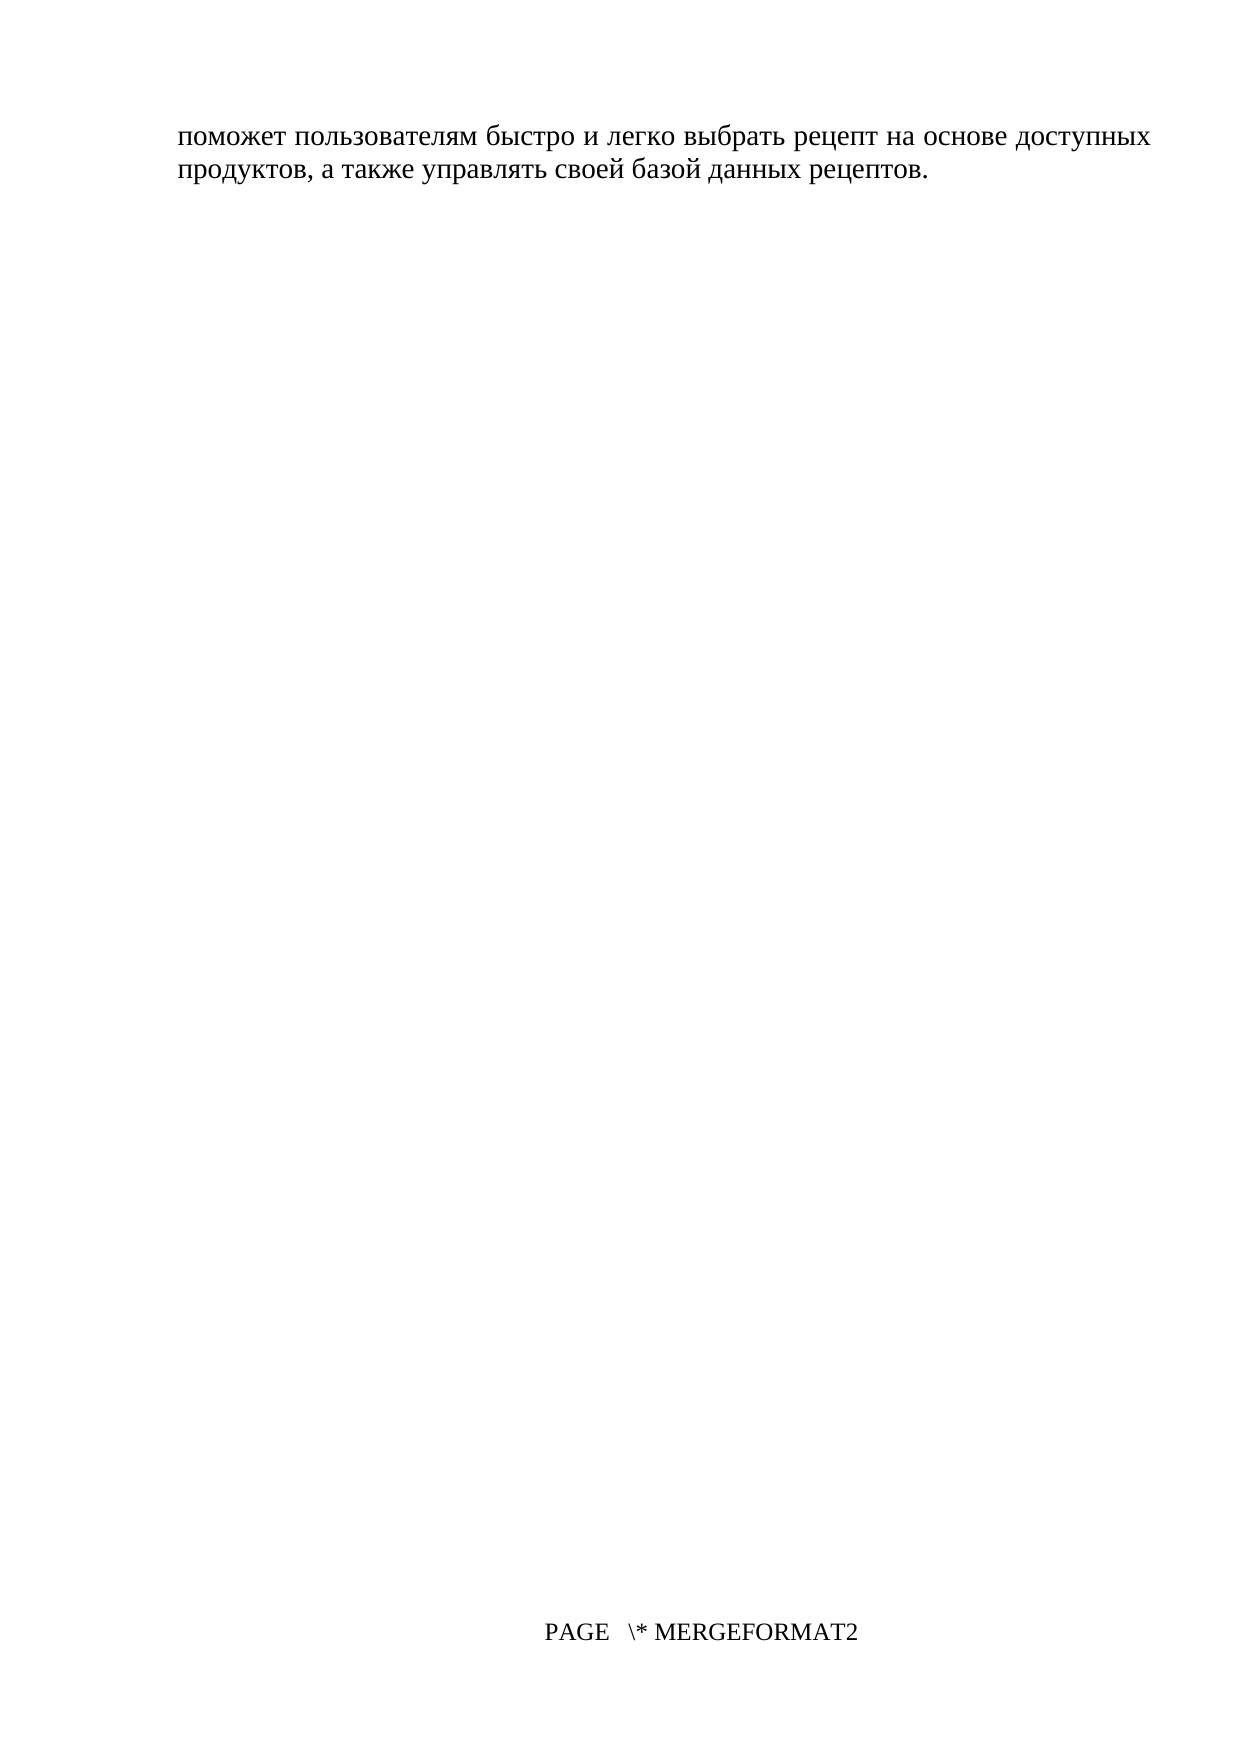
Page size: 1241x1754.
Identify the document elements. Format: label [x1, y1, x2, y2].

text [177, 118, 1152, 185]
